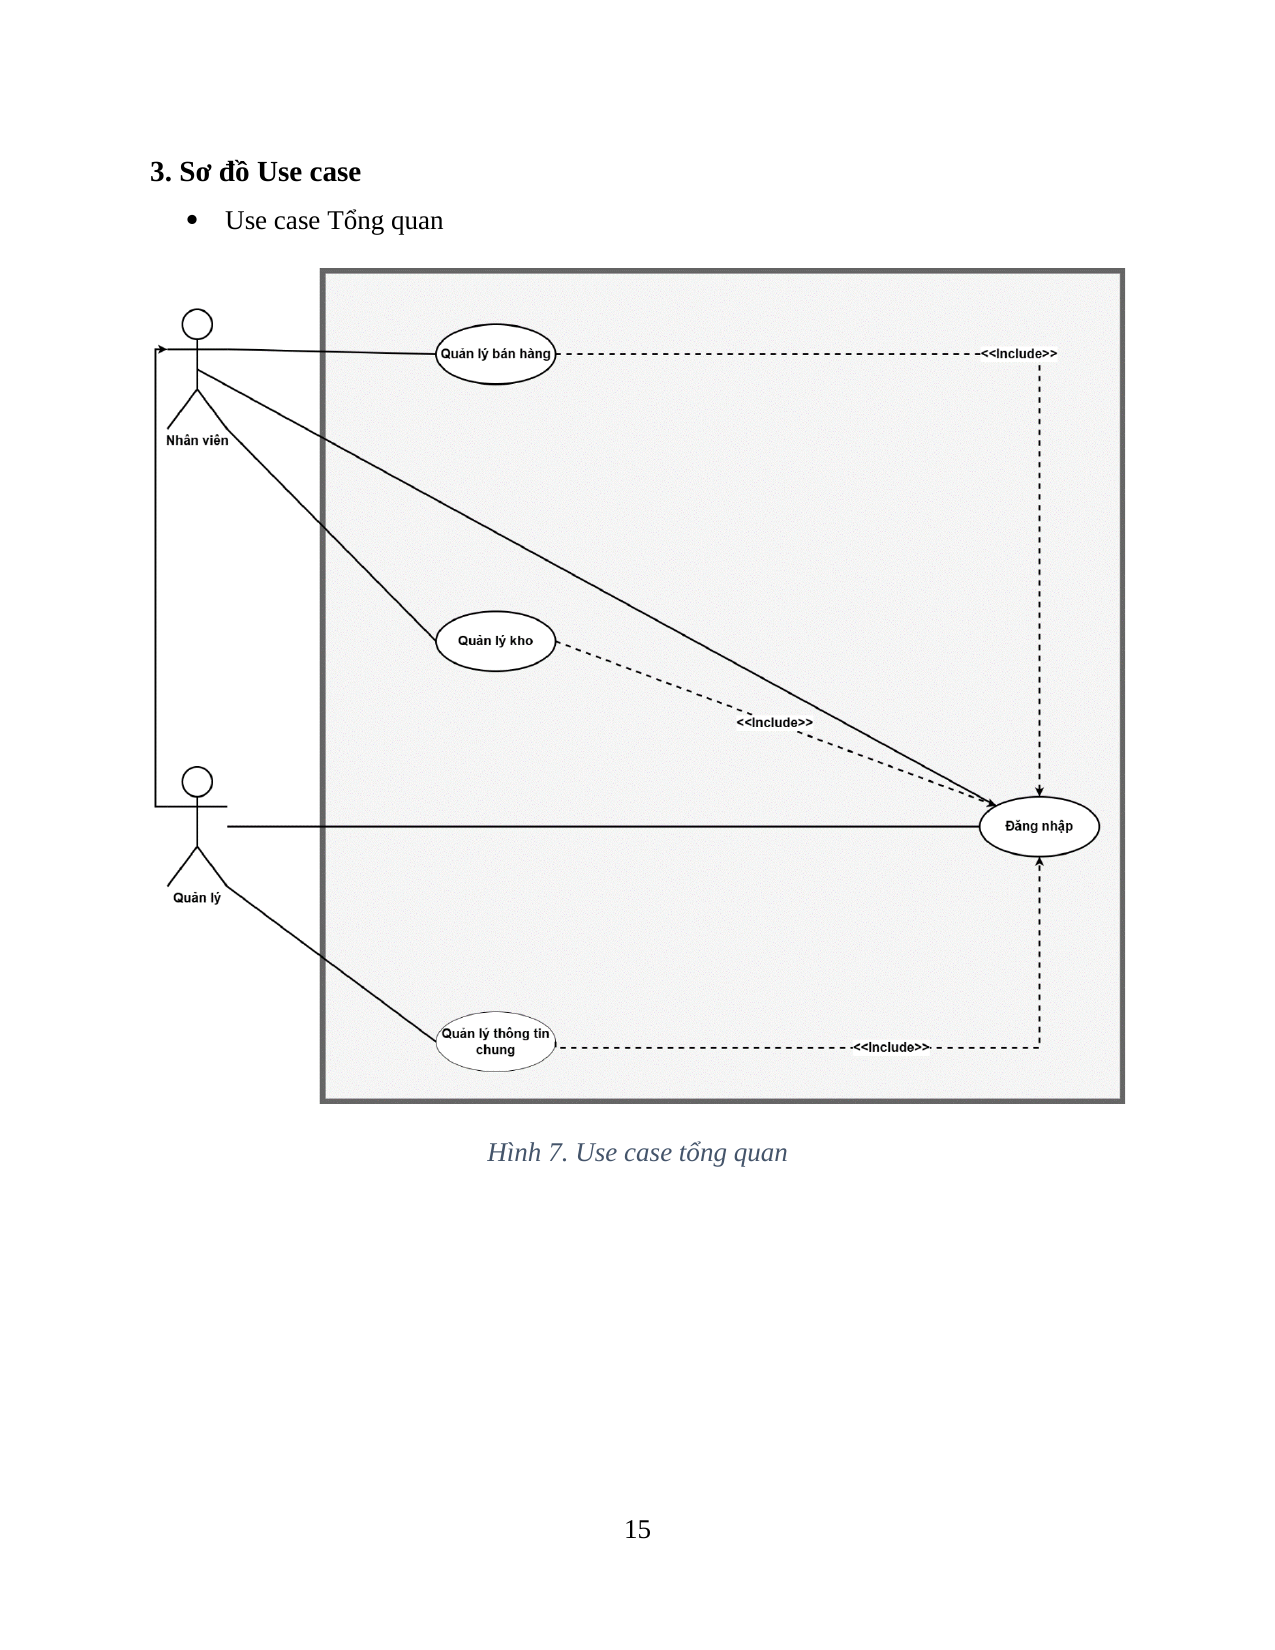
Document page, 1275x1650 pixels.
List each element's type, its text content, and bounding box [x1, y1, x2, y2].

list Use case Tổng quan [187, 204, 1125, 236]
picture [150, 268, 1125, 1104]
subtitle 3. Sơ đồ Use case [150, 154, 1125, 188]
text Hình 7. Use case tổng quan [150, 1136, 1125, 1167]
